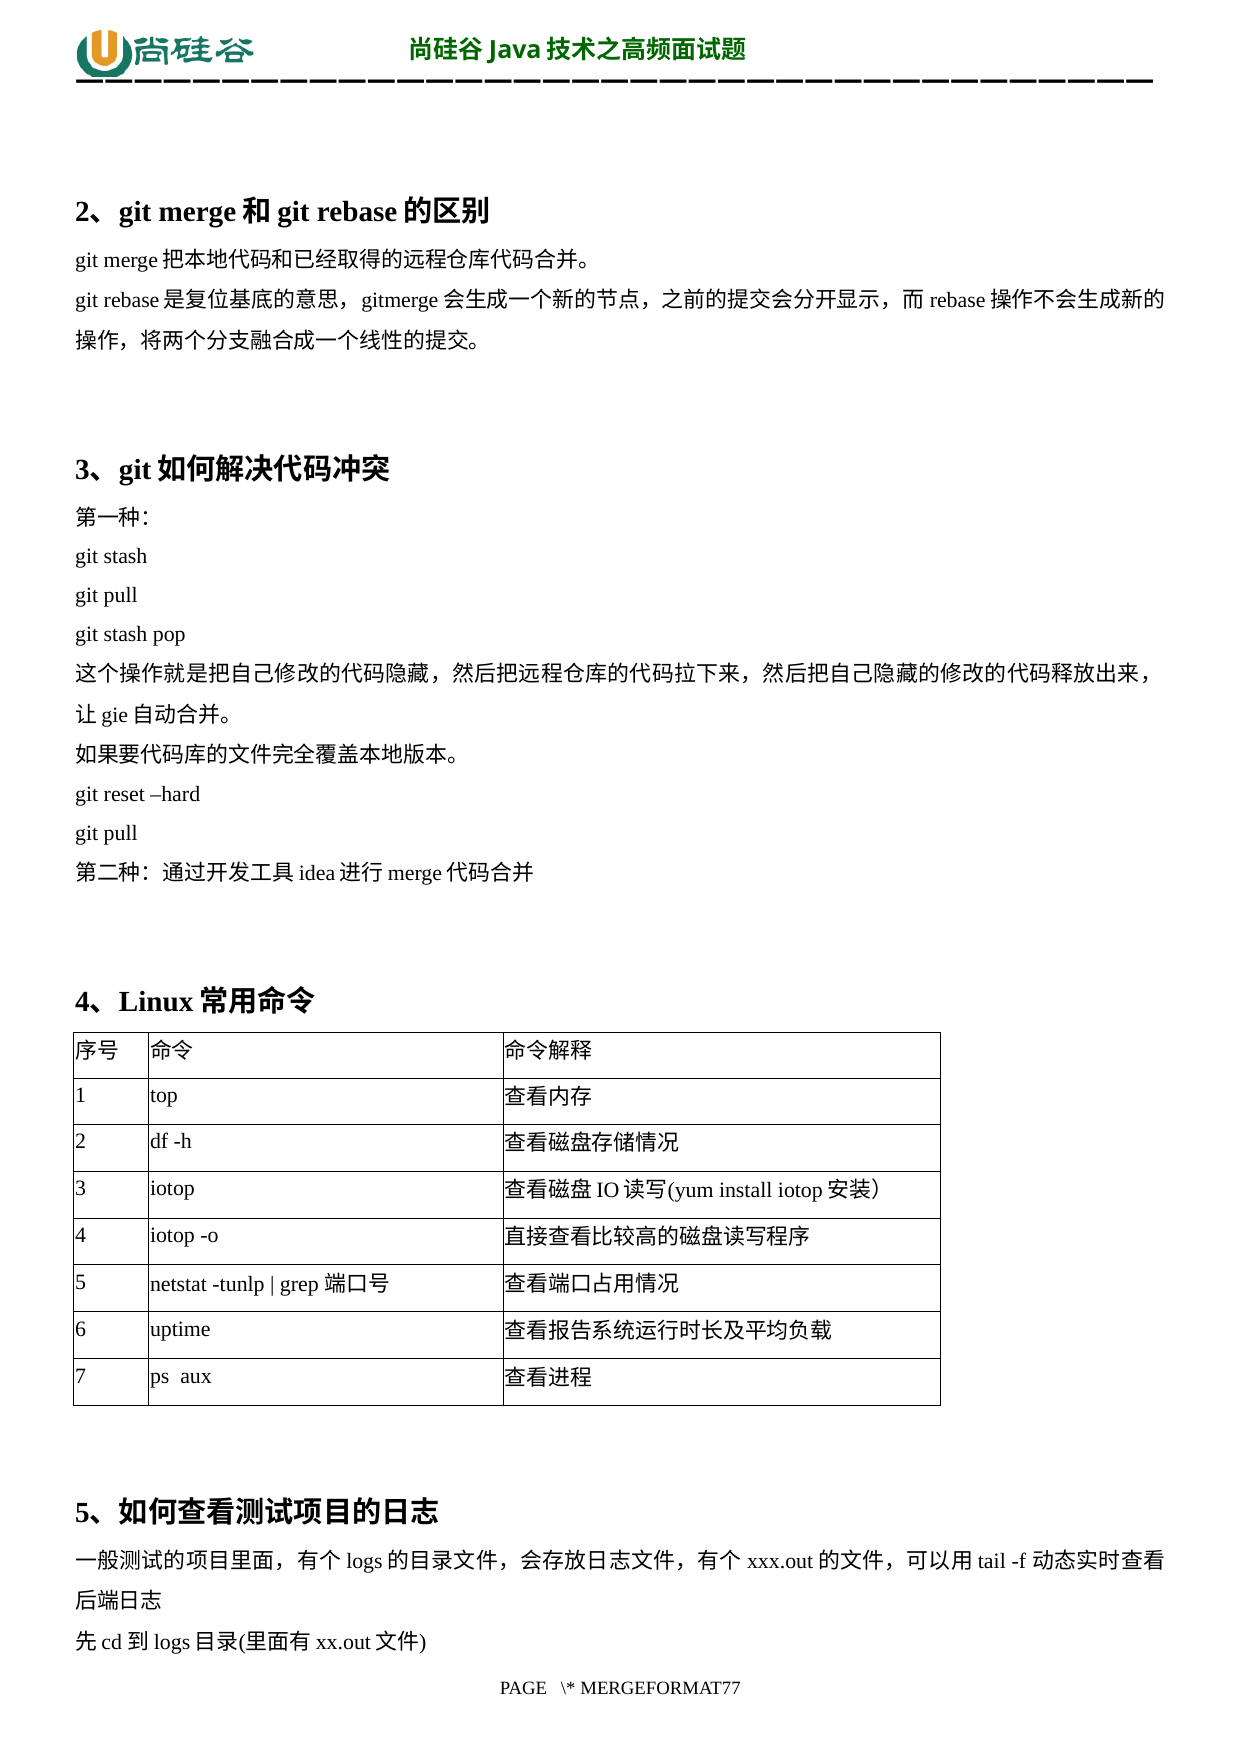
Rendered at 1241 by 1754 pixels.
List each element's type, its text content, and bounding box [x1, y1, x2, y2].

text 如果要代码库的文件完全覆盖本地版本。 [75, 737, 1165, 769]
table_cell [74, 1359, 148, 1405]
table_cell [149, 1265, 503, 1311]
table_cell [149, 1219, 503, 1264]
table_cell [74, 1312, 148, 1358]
text 这个操作就是把自己修改的代码隐藏，然后把远程仓库的代码拉下来，然后把自己隐藏的修改的代码释放出来，让gie自动合并。 [75, 656, 1165, 729]
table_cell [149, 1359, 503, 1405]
subtitle 5、如何查看测试项目的日志 [75, 1477, 1165, 1542]
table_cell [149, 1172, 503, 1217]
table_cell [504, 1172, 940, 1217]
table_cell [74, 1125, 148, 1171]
picture [75, 29, 253, 77]
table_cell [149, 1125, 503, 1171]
text git rebase是复位基底的意思，gitmerge会生成一个新的节点，之前的提交会分开显示，而rebase操作不会生成新的操作，将两个分支融合成一个线性的提交。 [75, 282, 1165, 355]
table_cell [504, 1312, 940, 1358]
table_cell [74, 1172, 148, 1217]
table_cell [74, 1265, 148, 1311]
subtitle 3、git如何解决代码冲突 [75, 434, 1165, 499]
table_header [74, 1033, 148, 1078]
text git reset –hard [75, 777, 1165, 810]
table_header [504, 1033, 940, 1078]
text 一般测试的项目里面，有个logs的目录文件，会存放日志文件，有个xxx.out的文件，可以用tail -f 动态实时查看后端日志 [75, 1542, 1165, 1615]
text git stash [75, 540, 1165, 572]
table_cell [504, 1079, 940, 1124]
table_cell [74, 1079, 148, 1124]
text git pull [75, 816, 1165, 849]
text 先cd 到logs目录(里面有xx.out文件) [75, 1623, 1165, 1656]
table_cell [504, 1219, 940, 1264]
text git pull [75, 578, 1165, 611]
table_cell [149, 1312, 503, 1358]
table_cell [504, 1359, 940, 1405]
text 第二种：通过开发工具 idea进行merge代码合并 [75, 855, 1165, 887]
text git merge把本地代码和已经取得的远程仓库代码合并。 [75, 242, 1165, 274]
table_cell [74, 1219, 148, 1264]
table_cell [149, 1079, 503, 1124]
text 第一种： [75, 499, 1165, 532]
text git stash pop [75, 617, 1165, 650]
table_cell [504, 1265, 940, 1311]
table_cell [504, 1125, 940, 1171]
subtitle 4、Linux常用命令 [75, 967, 1165, 1032]
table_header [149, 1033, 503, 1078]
subtitle 2、git merge和git rebase的区别 [75, 177, 1165, 242]
